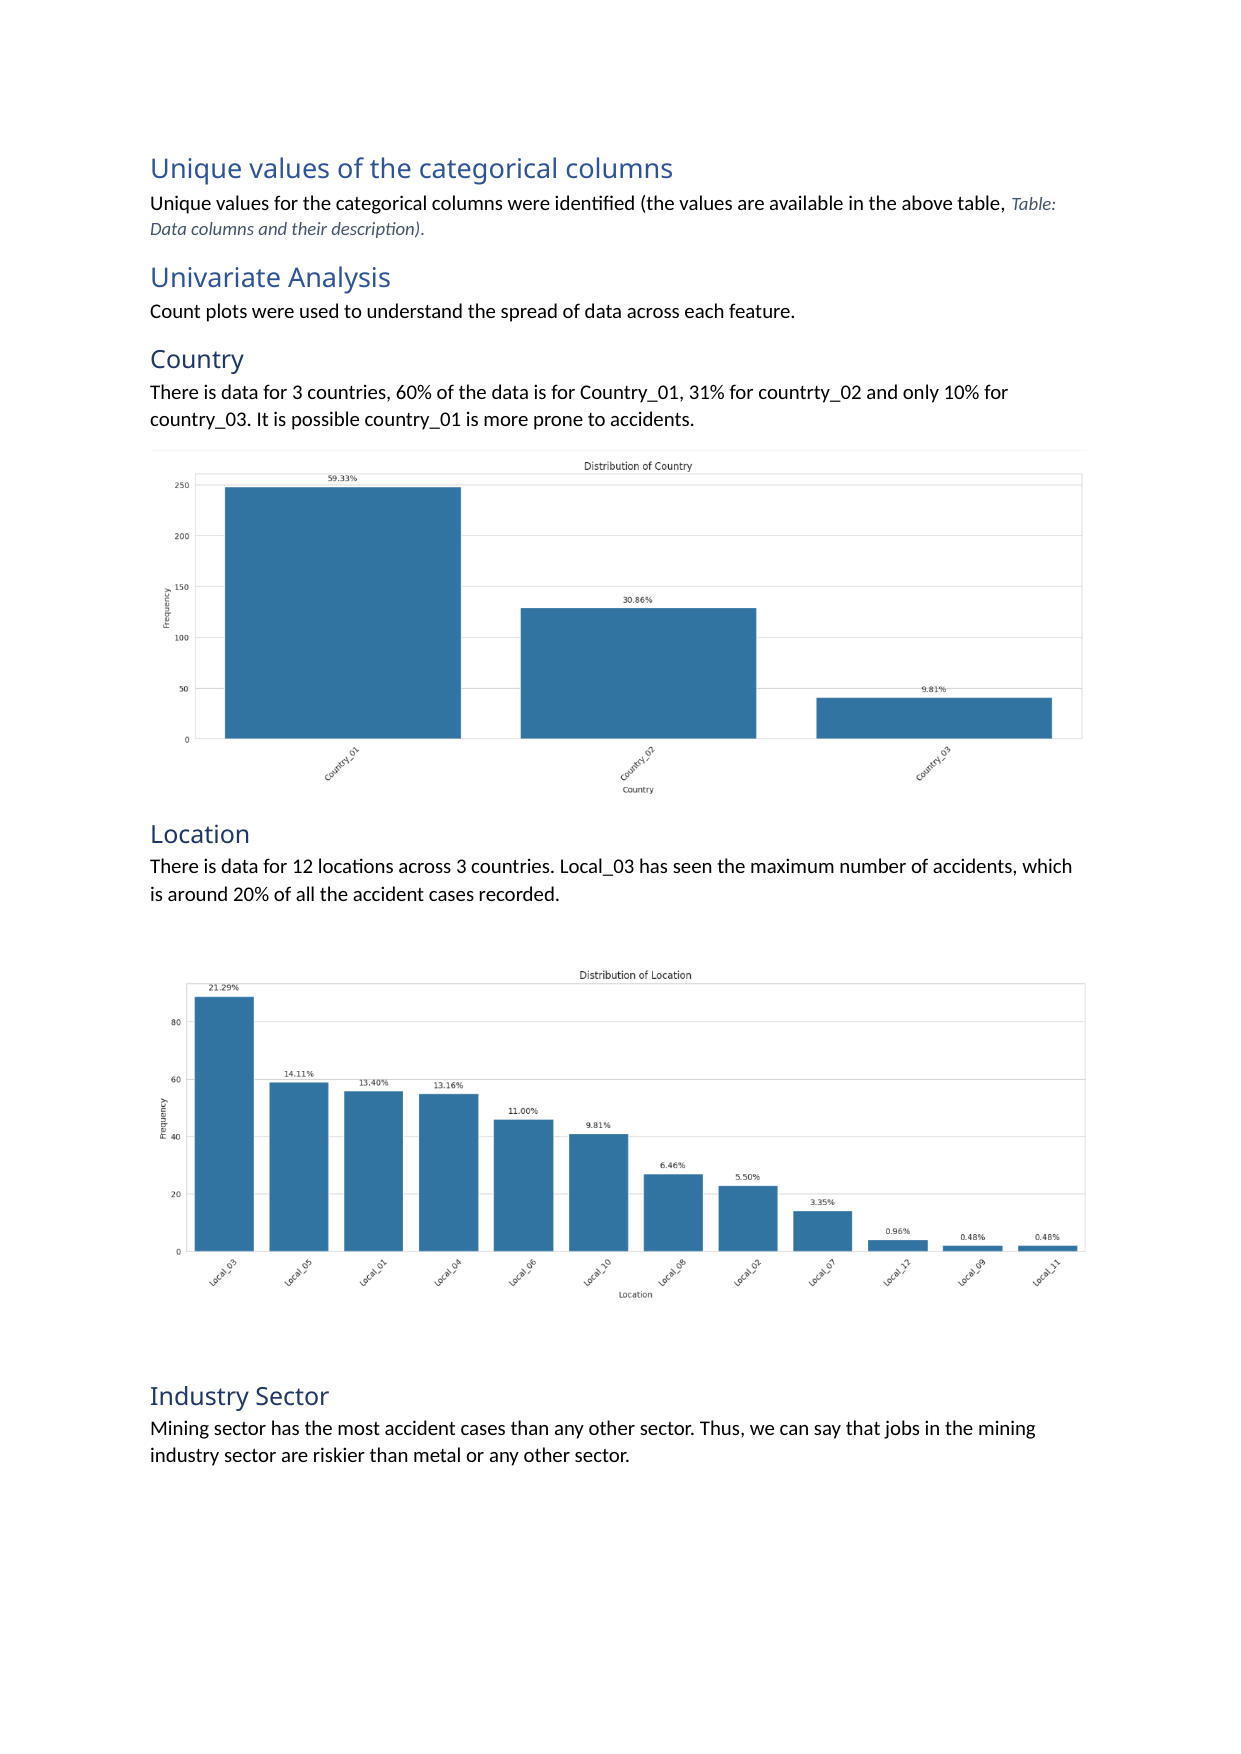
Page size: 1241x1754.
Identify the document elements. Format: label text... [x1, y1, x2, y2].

picture [150, 969, 1091, 1316]
text Count plots were used to understand the spread of data across each feature. [150, 298, 1090, 323]
text Mining sector has the most accident cases than any other sector. Thus, we can say that jobs in the mining industry sector are riskier than metal or any other sector. [150, 1415, 1090, 1468]
subtitle Location [150, 817, 1090, 851]
picture [150, 450, 1091, 799]
subtitle Industry Sector [150, 1378, 1090, 1412]
text There is data for 12 locations across 3 countries. Local_03 has seen the maximum number of accidents, which is around 20% of all the accident cases recorded. [150, 854, 1090, 906]
text There is data for 3 countries, 60% of the data is for Country_01, 31% for countrty_02 and only 10% for country_03. It is possible country_01 is more prone to accidents. [150, 379, 1090, 432]
text Unique values for the categorical columns were identified (the values are available in the above table, Table: Data columns and their description). [150, 190, 1090, 240]
subtitle Unique values of the categorical columns [150, 150, 1090, 187]
subtitle Country [150, 342, 1090, 376]
subtitle Univariate Analysis [150, 258, 1090, 295]
